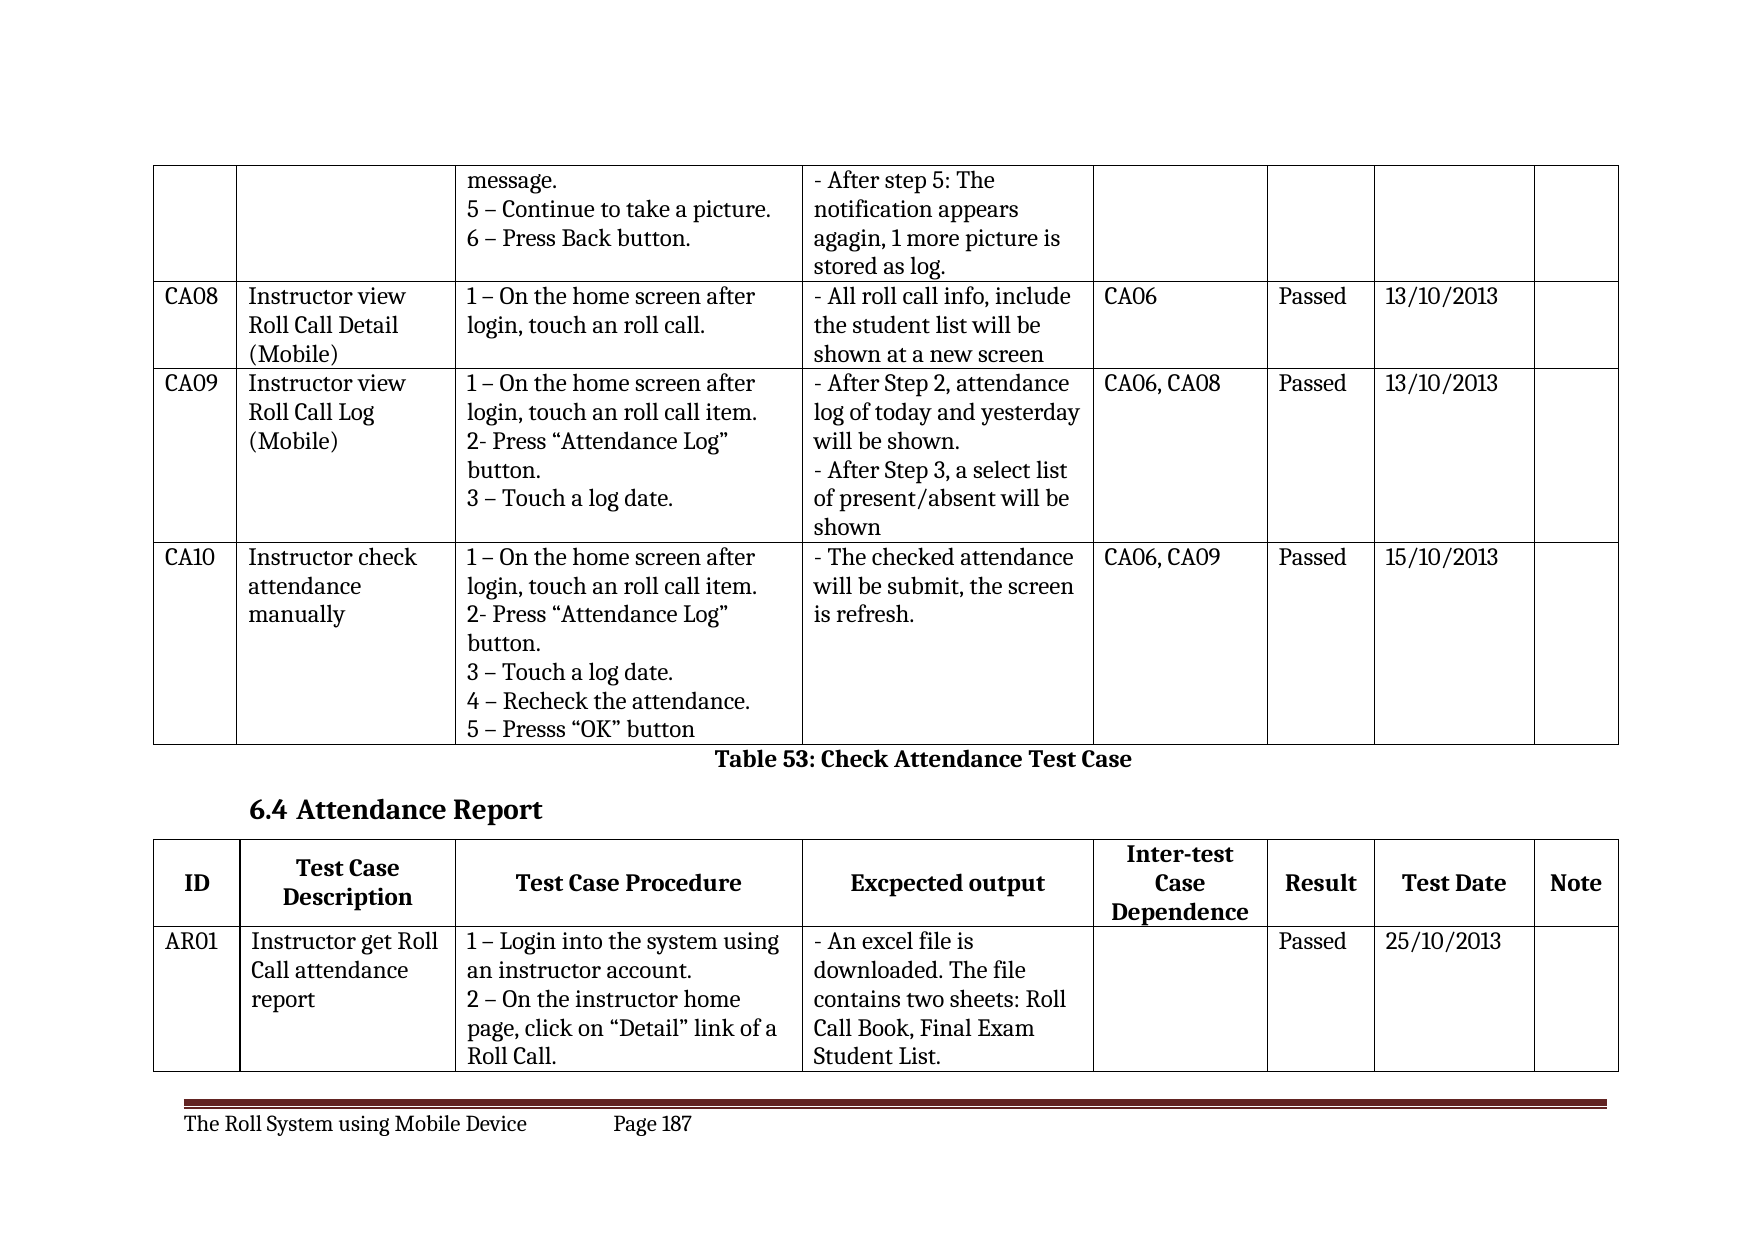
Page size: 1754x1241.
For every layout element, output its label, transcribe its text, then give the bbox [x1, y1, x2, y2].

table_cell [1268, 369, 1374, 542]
subtitle Attendance Report [249, 793, 1607, 826]
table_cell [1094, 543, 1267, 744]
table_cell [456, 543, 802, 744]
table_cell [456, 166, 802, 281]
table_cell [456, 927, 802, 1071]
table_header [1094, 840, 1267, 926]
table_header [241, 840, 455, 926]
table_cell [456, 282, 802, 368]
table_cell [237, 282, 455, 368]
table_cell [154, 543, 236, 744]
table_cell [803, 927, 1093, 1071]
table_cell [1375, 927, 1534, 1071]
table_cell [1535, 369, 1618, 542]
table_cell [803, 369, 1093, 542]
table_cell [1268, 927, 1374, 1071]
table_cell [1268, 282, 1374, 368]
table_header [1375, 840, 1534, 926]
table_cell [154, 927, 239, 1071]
list Table 53: Check Attendance Test Case [240, 745, 1607, 774]
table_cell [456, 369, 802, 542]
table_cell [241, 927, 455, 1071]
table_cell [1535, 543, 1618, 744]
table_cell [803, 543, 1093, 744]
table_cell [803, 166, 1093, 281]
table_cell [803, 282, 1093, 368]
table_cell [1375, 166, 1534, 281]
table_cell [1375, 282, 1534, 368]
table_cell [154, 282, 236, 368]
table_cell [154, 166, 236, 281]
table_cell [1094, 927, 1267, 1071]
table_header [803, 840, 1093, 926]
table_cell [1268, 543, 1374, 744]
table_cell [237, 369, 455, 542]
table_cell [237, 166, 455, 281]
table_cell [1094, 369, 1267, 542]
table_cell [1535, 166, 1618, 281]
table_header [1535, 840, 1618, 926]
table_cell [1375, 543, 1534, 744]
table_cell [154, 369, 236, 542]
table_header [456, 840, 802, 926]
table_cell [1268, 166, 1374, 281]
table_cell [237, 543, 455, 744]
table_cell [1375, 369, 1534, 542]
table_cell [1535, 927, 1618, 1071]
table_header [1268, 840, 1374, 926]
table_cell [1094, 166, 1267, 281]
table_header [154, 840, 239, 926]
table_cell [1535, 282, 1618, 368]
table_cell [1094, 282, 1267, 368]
